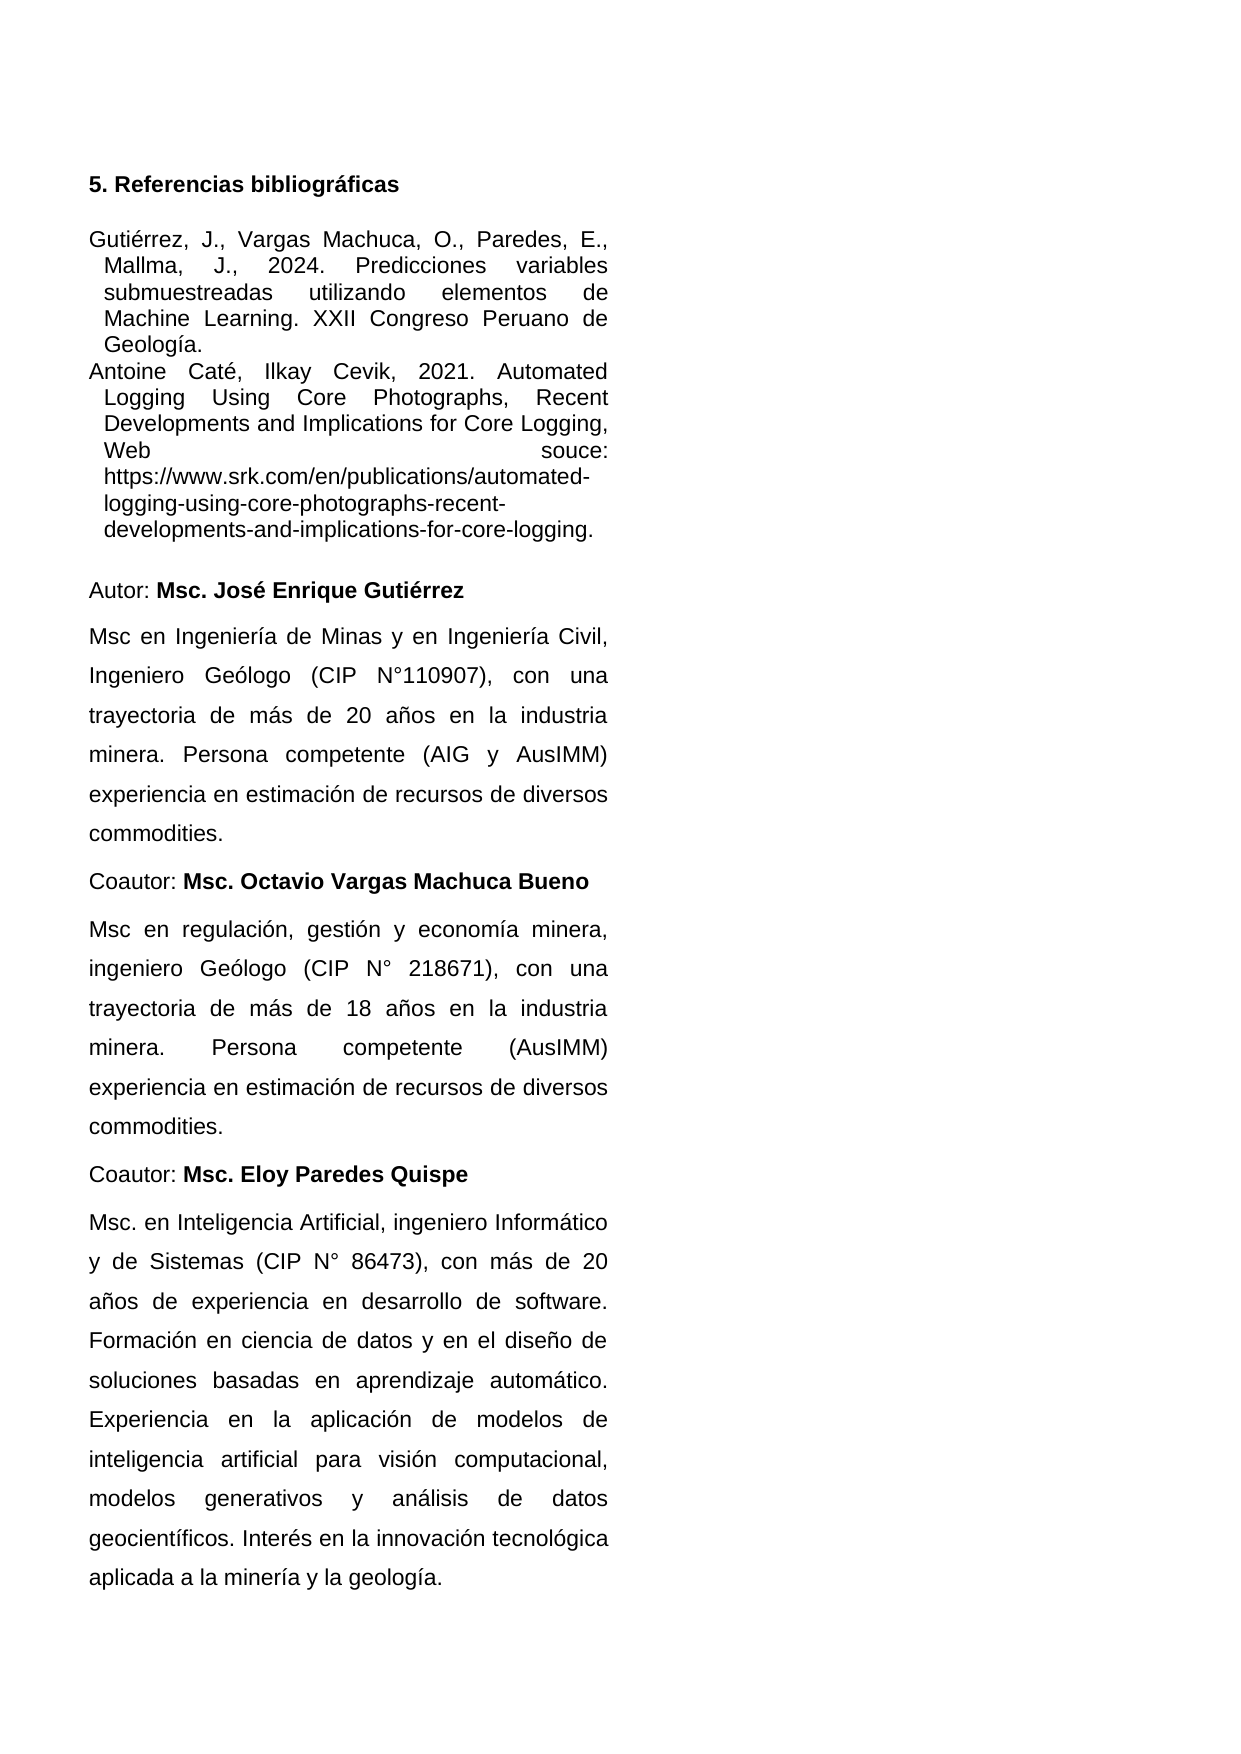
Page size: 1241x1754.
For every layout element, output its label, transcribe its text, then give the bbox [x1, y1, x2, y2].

text Msc en Ingeniería de Minas y en Ingeniería Civil, Ingeniero Geólogo (CIP N°110907), con una trayectoria de más de 20 años en la industria minera. Persona competente (AIG y AusIMM) experiencia en estimación de recursos de diversos commodities. [89, 623, 608, 846]
text Autor: Msc. José Enrique Gutiérrez [89, 577, 608, 603]
text Antoine Caté, Ilkay Cevik, 2021. Automated Logging Using Core Photographs, Recent Developments and Implications for Core Logging, Web souce: https://www.srk.com/en/publications/automated-logging-using-core-photographs-recent-developments-and-implications-for-core-logging. [89, 358, 608, 542]
text Coautor: Msc. Octavio Vargas Machuca Bueno [89, 868, 608, 894]
text Msc. en Inteligencia Artificial, ingeniero Informático y de Sistemas (CIP N° 86473), con más de 20 años de experiencia en desarrollo de software. Formación en ciencia de datos y en el diseño de soluciones basadas en aprendizaje automático. Experiencia en la aplicación de modelos de inteligencia artificial para visión computacional, modelos generativos y análisis de datos geocientíficos. Interés en la innovación tecnológica aplicada a la minería y la geología. [89, 1209, 608, 1590]
text 5. Referencias bibliográficas [89, 171, 608, 197]
text Coautor: Msc. Eloy Paredes Quispe [89, 1161, 608, 1187]
text Msc en regulación, gestión y economía minera, ingeniero Geólogo (CIP N° 218671), con una trayectoria de más de 18 años en la industria minera. Persona competente (AusIMM) experiencia en estimación de recursos de diversos commodities. [89, 916, 608, 1139]
text Gutiérrez, J., Vargas Machuca, O., Paredes, E., Mallma, J., 2024. Predicciones variables submuestreadas utilizando elementos de Machine Learning. XXII Congreso Peruano de Geología. [89, 226, 608, 358]
